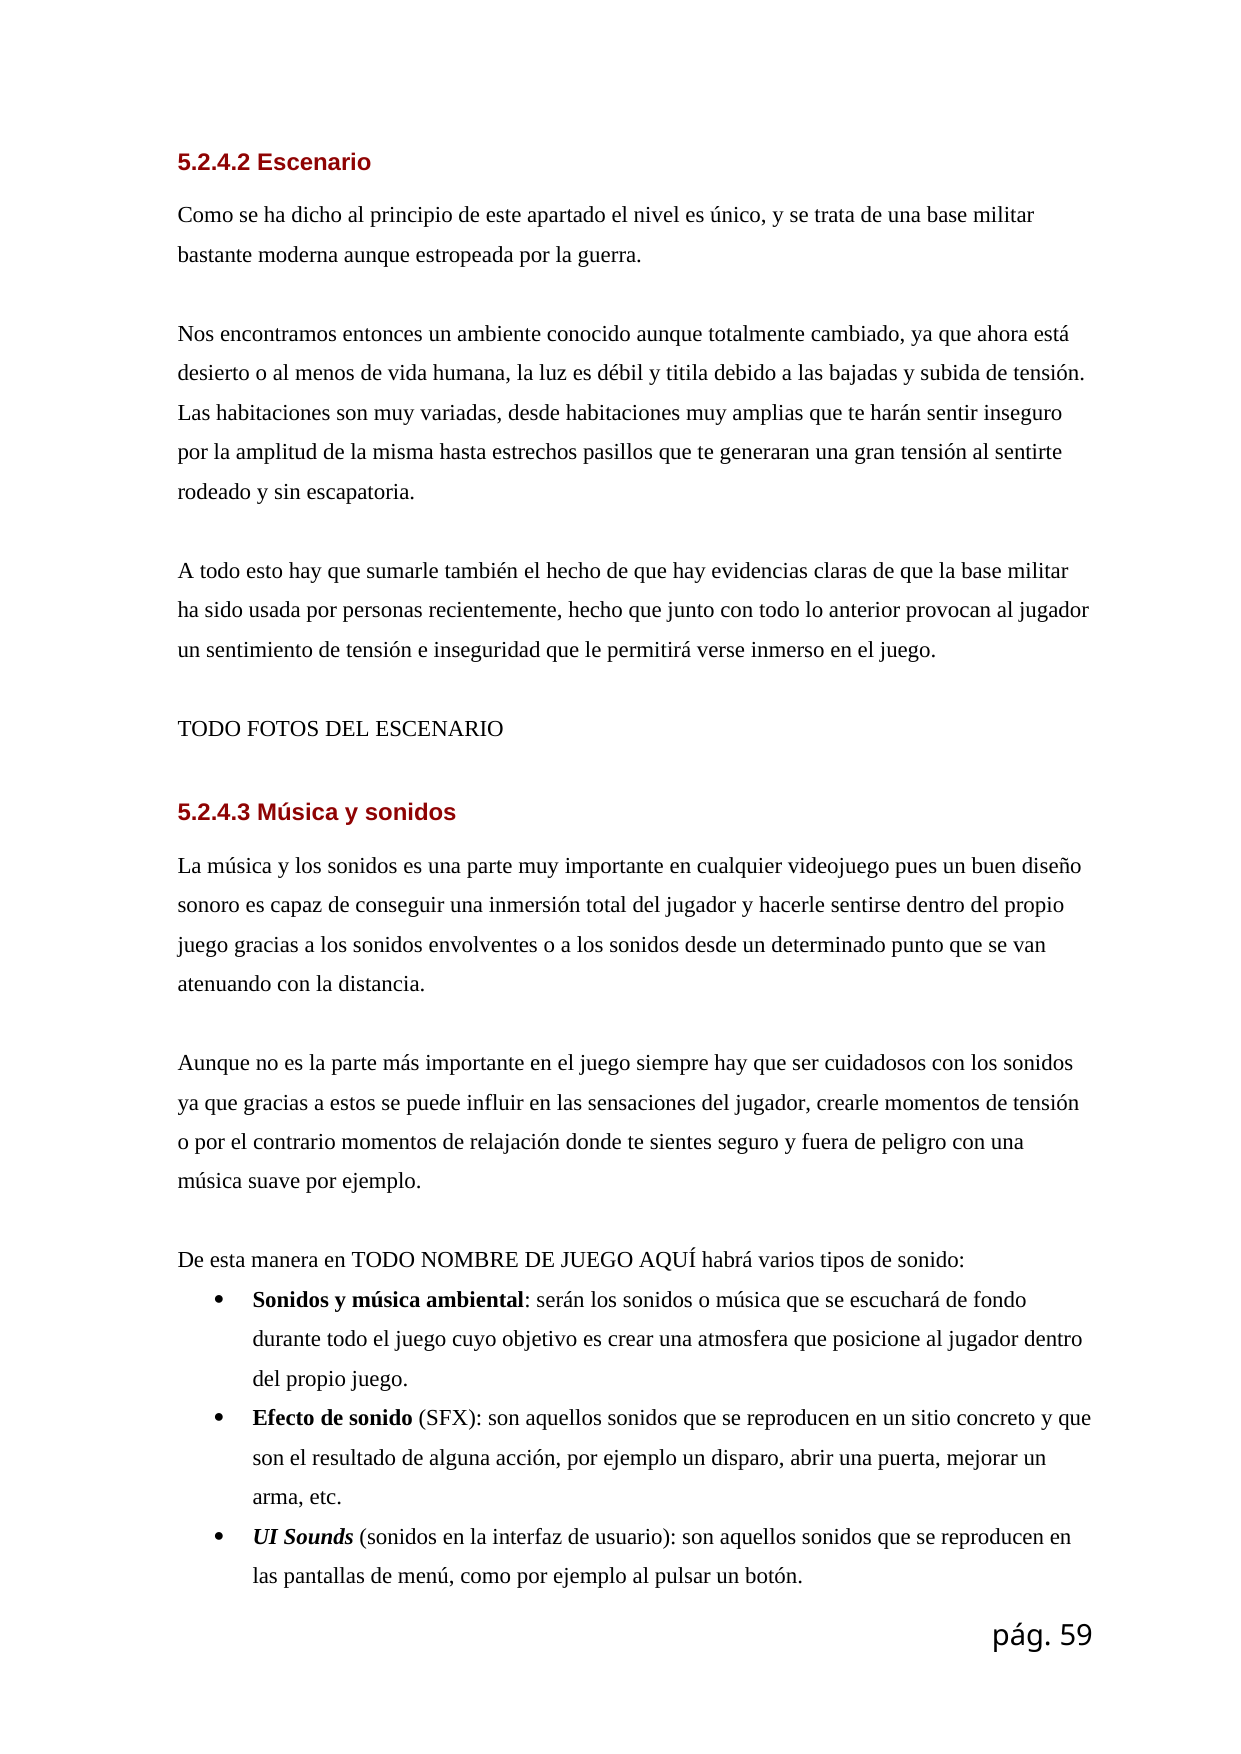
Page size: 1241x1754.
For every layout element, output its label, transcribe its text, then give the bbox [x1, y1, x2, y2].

list Sonidos y música ambiental: serán los sonidos o música que se escuchará de fondo durante todo el juego cuyo objetivo es crear una atmosfera que posicione al jugador dentro del propio juego. [215, 1286, 1092, 1391]
text De esta manera en TODO NOMBRE DE JUEGO AQUÍ habrá varios tipos de sonido: [177, 1247, 1092, 1273]
subtitle 5.2.4.3 Música y sonidos [177, 798, 1092, 826]
text La música y los sonidos es una parte muy importante en cualquier videojuego pues un buen diseño sonoro es capaz de conseguir una inmersión total del jugador y hacerle sentirse dentro del propio juego gracias a los sonidos envolventes o a los sonidos desde un determinado punto que se van atenuando con la distancia. [177, 852, 1092, 997]
text TODO FOTOS DEL ESCENARIO [177, 715, 1092, 741]
subtitle 5.2.4.2 Escenario [177, 148, 1092, 175]
text A todo esto hay que sumarle también el hecho de que hay evidencias claras de que la base militar ha sido usada por personas recientemente, hecho que junto con todo lo anterior provocan al jugador un sentimiento de tensión e inseguridad que le permitirá verse inmerso en el juego. [177, 557, 1092, 662]
text Aunque no es la parte más importante en el juego siempre hay que ser cuidadosos con los sonidos ya que gracias a estos se puede influir en las sensaciones del jugador, crearle momentos de tensión o por el contrario momentos de relajación donde te sientes seguro y fuera de peligro con una música suave por ejemplo. [177, 1049, 1092, 1194]
text Como se ha dicho al principio de este apartado el nivel es único, y se trata de una base militar bastante moderna aunque estropeada por la guerra. [177, 202, 1092, 267]
list Efecto de sonido (SFX): son aquellos sonidos que se reproducen en un sitio concreto y que son el resultado de alguna acción, por ejemplo un disparo, abrir una puerta, mejorar un arma, etc. [215, 1404, 1092, 1510]
text Nos encontramos entonces un ambiente conocido aunque totalmente cambiado, ya que ahora está desierto o al menos de vida humana, la luz es débil y titila debido a las bajadas y subida de tensión. Las habitaciones son muy variadas, desde habitaciones muy amplias que te harán sentir inseguro por la amplitud de la misma hasta estrechos pasillos que te generaran una gran tensión al sentirte rodeado y sin escapatoria. [177, 320, 1092, 504]
list UI Sounds (sonidos en la interfaz de usuario): son aquellos sonidos que se reproducen en las pantallas de menú, como por ejemplo al pulsar un botón. [215, 1523, 1092, 1589]
